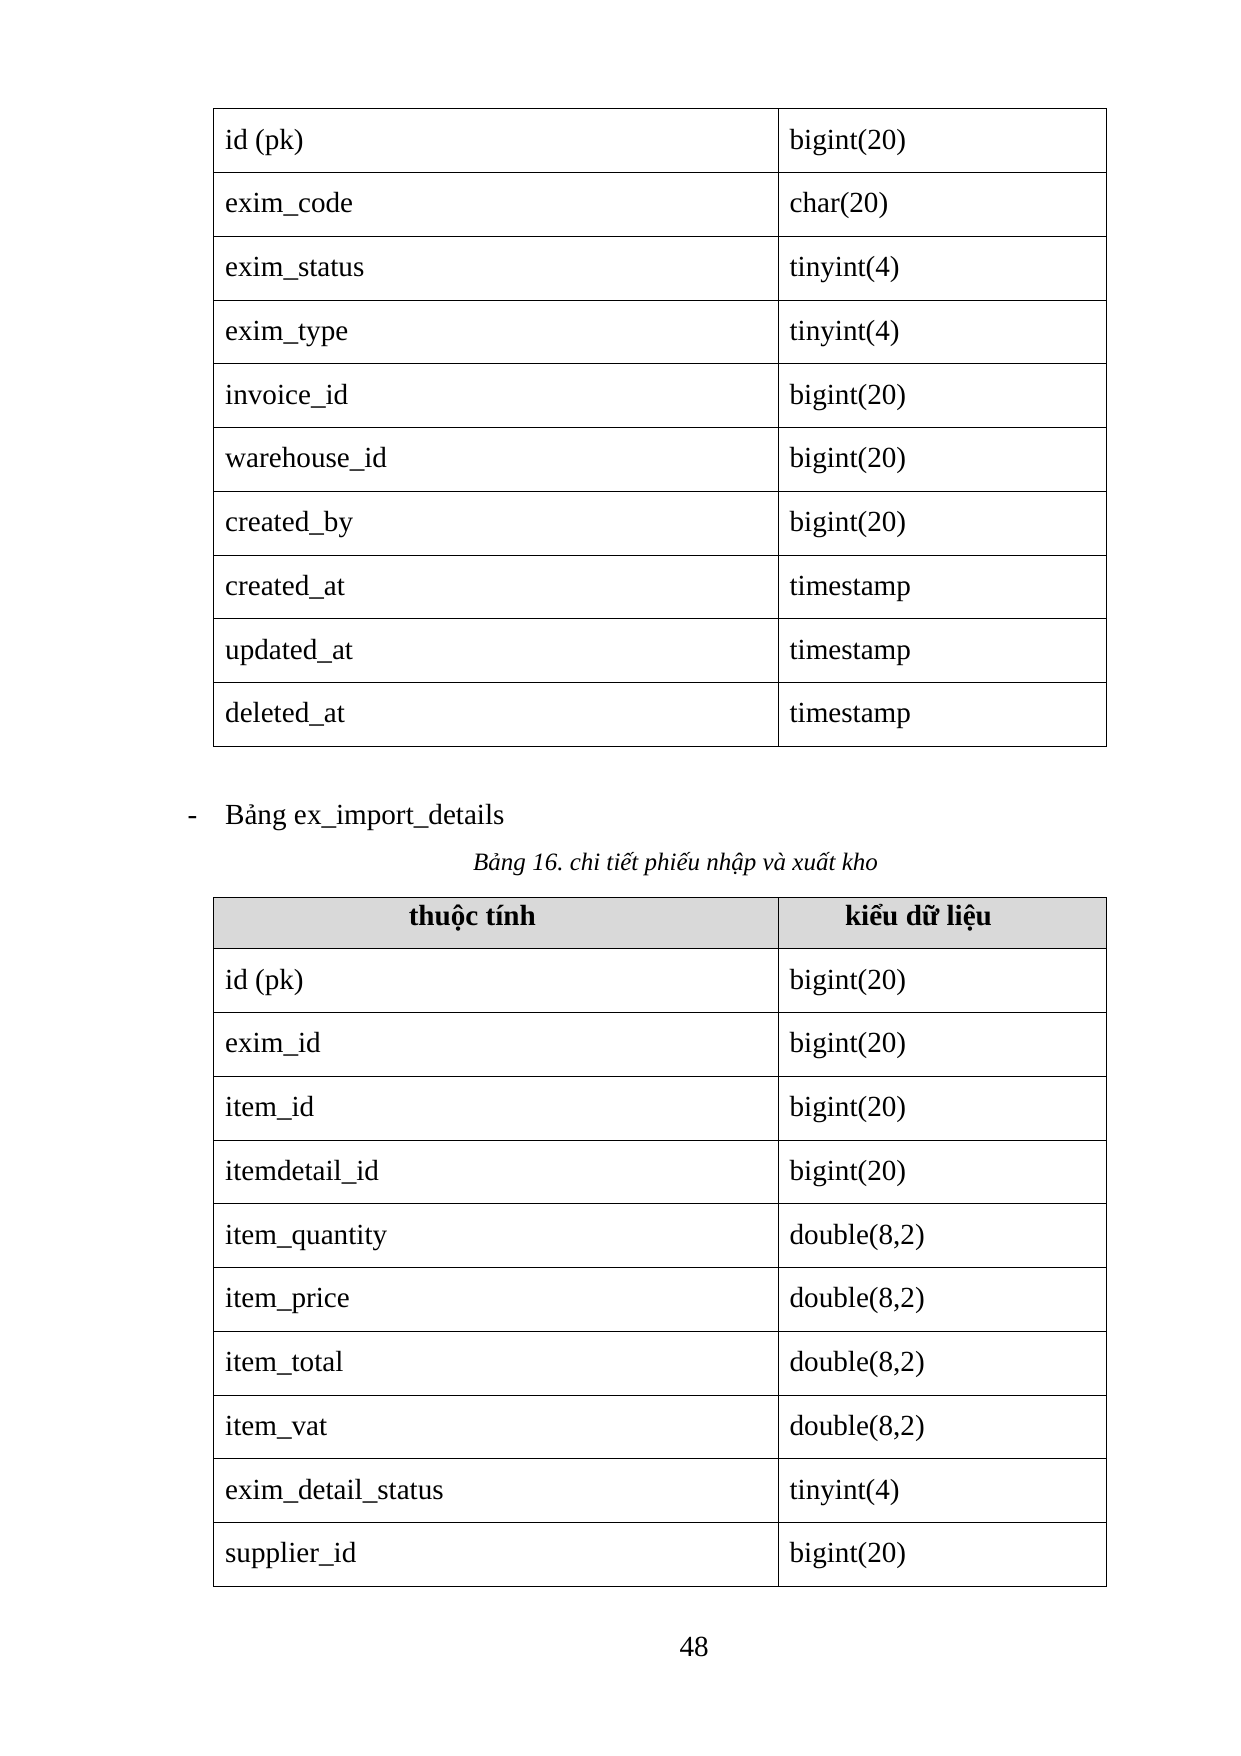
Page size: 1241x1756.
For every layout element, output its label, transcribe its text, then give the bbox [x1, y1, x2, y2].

table_cell bigint(20) [779, 109, 1106, 172]
table_cell double(8,2) [779, 1204, 1106, 1267]
table_cell itemdetail_id [214, 1141, 778, 1203]
table_cell item_total [214, 1332, 778, 1394]
table_header kiểu dữ liệu [779, 898, 1106, 948]
table_cell item_price [214, 1268, 778, 1331]
table_cell item_id [214, 1077, 778, 1139]
table_cell exim_code [214, 173, 778, 236]
table_cell double(8,2) [779, 1332, 1106, 1394]
text Bảng 16. chi tiết phiếu nhập và xuất kho [150, 847, 1201, 876]
table_cell exim_type [214, 301, 778, 363]
table_cell bigint(20) [779, 1141, 1106, 1203]
table_cell double(8,2) [779, 1268, 1106, 1331]
table_cell updated_at [214, 619, 778, 682]
table_cell deleted_at [214, 683, 778, 746]
table_cell created_at [214, 556, 778, 618]
table_cell created_by [214, 492, 778, 554]
table_cell invoice_id [214, 364, 778, 427]
list Bảng ex_import_details [187, 797, 1153, 831]
table_cell bigint(20) [779, 1523, 1106, 1586]
table_cell bigint(20) [779, 364, 1106, 427]
table_cell bigint(20) [779, 1077, 1106, 1139]
table_cell char(20) [779, 173, 1106, 236]
table_cell id (pk) [214, 109, 778, 172]
table_cell warehouse_id [214, 428, 778, 491]
table_cell exim_status [214, 237, 778, 299]
table_header thuộc tính [214, 898, 778, 948]
table_cell timestamp [779, 556, 1106, 618]
table_cell tinyint(4) [779, 1459, 1106, 1522]
table_cell bigint(20) [779, 428, 1106, 491]
table_cell bigint(20) [779, 949, 1106, 1012]
table_cell double(8,2) [779, 1396, 1106, 1458]
table_cell bigint(20) [779, 492, 1106, 554]
table_cell supplier_id [214, 1523, 778, 1586]
table_cell item_quantity [214, 1204, 778, 1267]
table_cell tinyint(4) [779, 301, 1106, 363]
table_cell bigint(20) [779, 1013, 1106, 1076]
table_cell timestamp [779, 683, 1106, 746]
table_cell id (pk) [214, 949, 778, 1012]
table_cell exim_id [214, 1013, 778, 1076]
table_cell timestamp [779, 619, 1106, 682]
table_cell tinyint(4) [779, 237, 1106, 299]
table_cell item_vat [214, 1396, 778, 1458]
table_cell exim_detail_status [214, 1459, 778, 1522]
